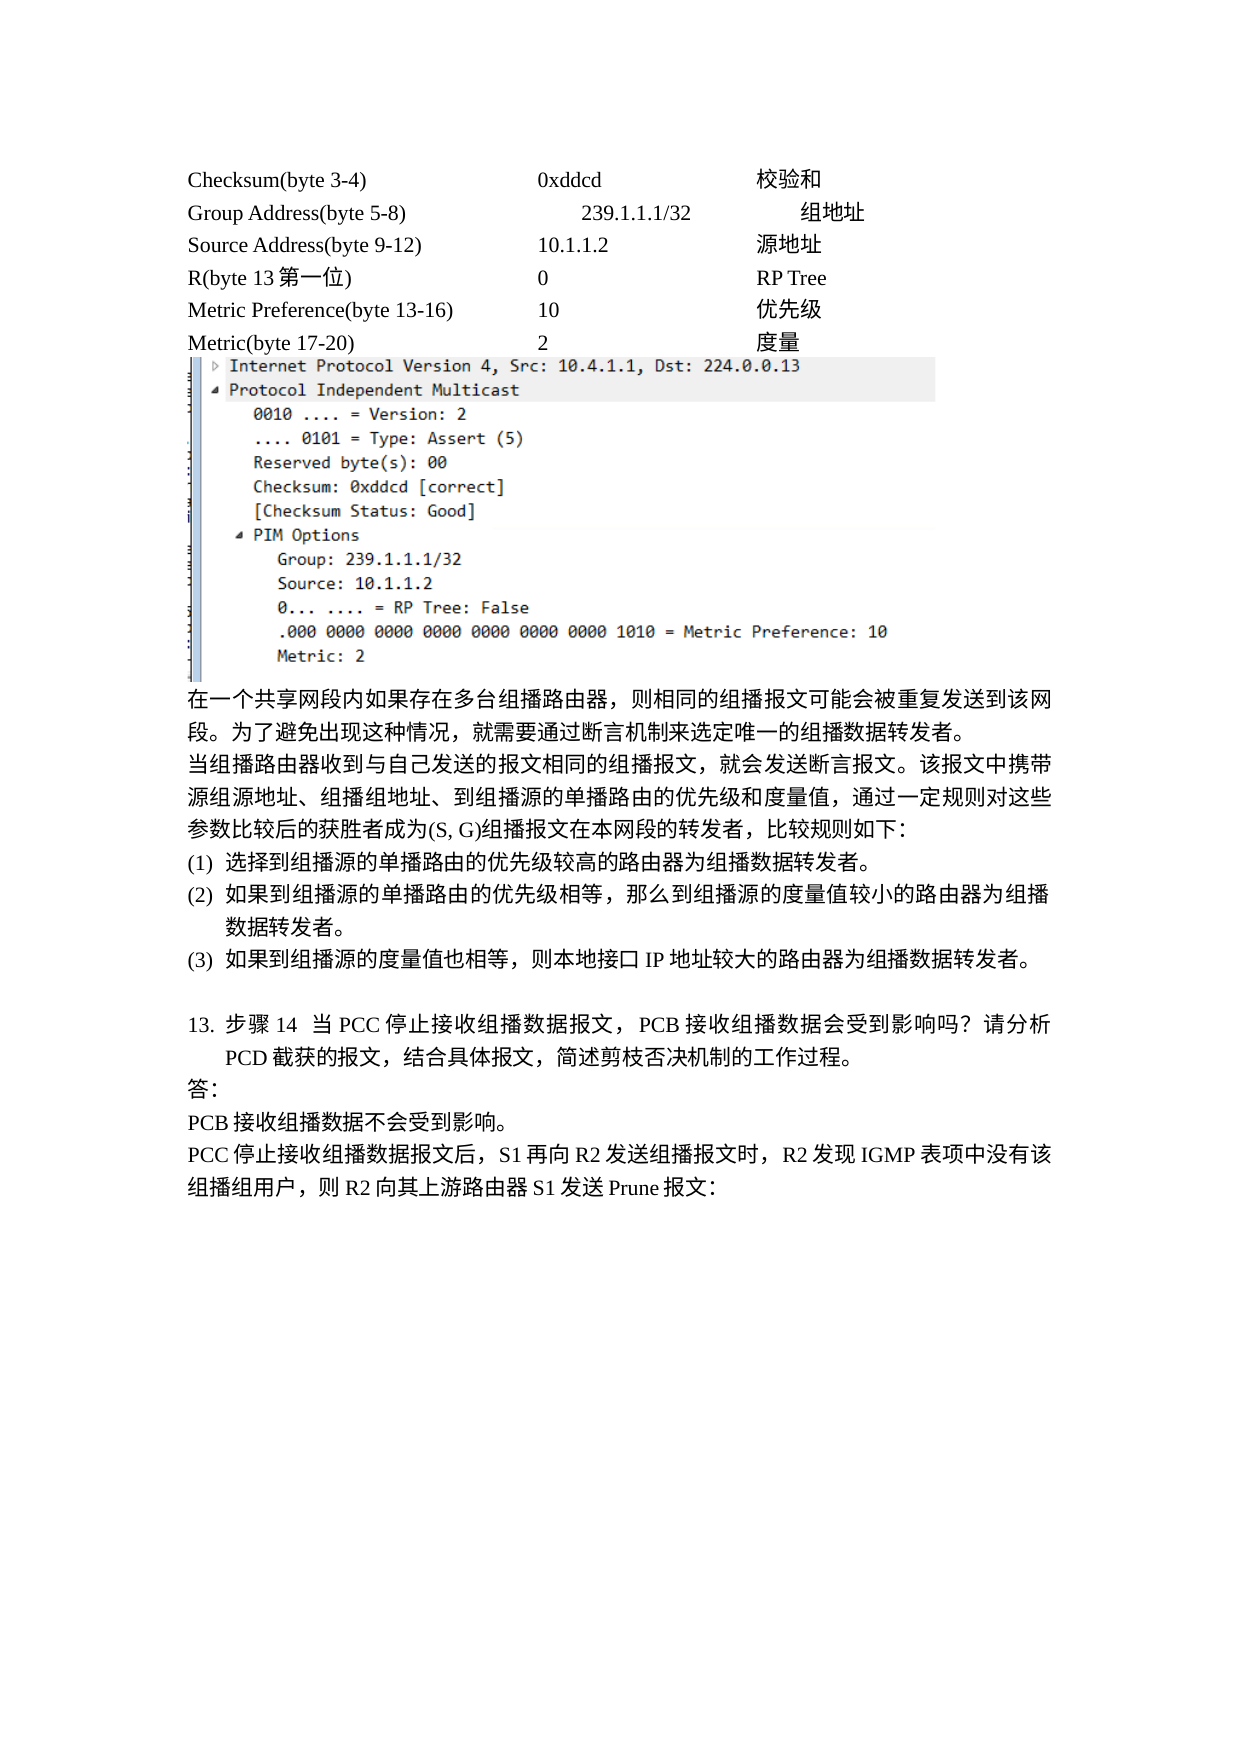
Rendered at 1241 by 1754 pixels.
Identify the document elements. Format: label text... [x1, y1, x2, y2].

text Metric Preference(byte 13-16) 10 优先级 [187, 292, 1053, 324]
text Checksum(byte 3-4) 0xddcd 校验和 [187, 162, 1053, 194]
text 在一个共享网段内如果存在多台组播路由器，则相同的组播报文可能会被重复发送到该网段。为了避免出现这种情况，就需要通过断言机制来选定唯一的组播数据转发者。 [187, 682, 1053, 747]
text Source Address(byte 9-12) 10.1.1.2 源地址 [187, 227, 1053, 259]
picture [187, 357, 936, 682]
list 如果到组播源的单播路由的优先级相等，那么到组播源的度量值较小的路由器为组播数据转发者。 [187, 877, 1053, 942]
text R(byte 13第一位) 0 RP Tree [187, 259, 1053, 292]
list 选择到组播源的单播路由的优先级较高的路由器为组播数据转发者。 [187, 844, 1053, 877]
text PCC停止接收组播数据报文后，S1再向R2发送组播报文时，R2发现IGMP表项中没有该组播组用户，则R2向其上游路由器S1发送Prune报文： [187, 1137, 1053, 1202]
list 如果到组播源的度量值也相等，则本地接口IP地址较大的路由器为组播数据转发者。 [187, 942, 1053, 974]
list 步骤14 当PCC停止接收组播数据报文，PCB接收组播数据会受到影响吗？请分析PCD截获的报文，结合具体报文，简述剪枝否决机制的工作过程。 [187, 1007, 1053, 1072]
text Metric(byte 17-20) 2 度量 [187, 324, 1053, 357]
text PCB接收组播数据不会受到影响。 [187, 1104, 1053, 1137]
text 答： [187, 1072, 1053, 1104]
text Group Address(byte 5-8) 239.1.1.1/32 组地址 [187, 194, 1053, 227]
text 当组播路由器收到与自己发送的报文相同的组播报文，就会发送断言报文。该报文中携带源组源地址、组播组地址、到组播源的单播路由的优先级和度量值，通过一定规则对这些参数比较后的获胜者成为(S, G)组播报文在本网段的转发者，比较规则如下： [187, 747, 1053, 844]
